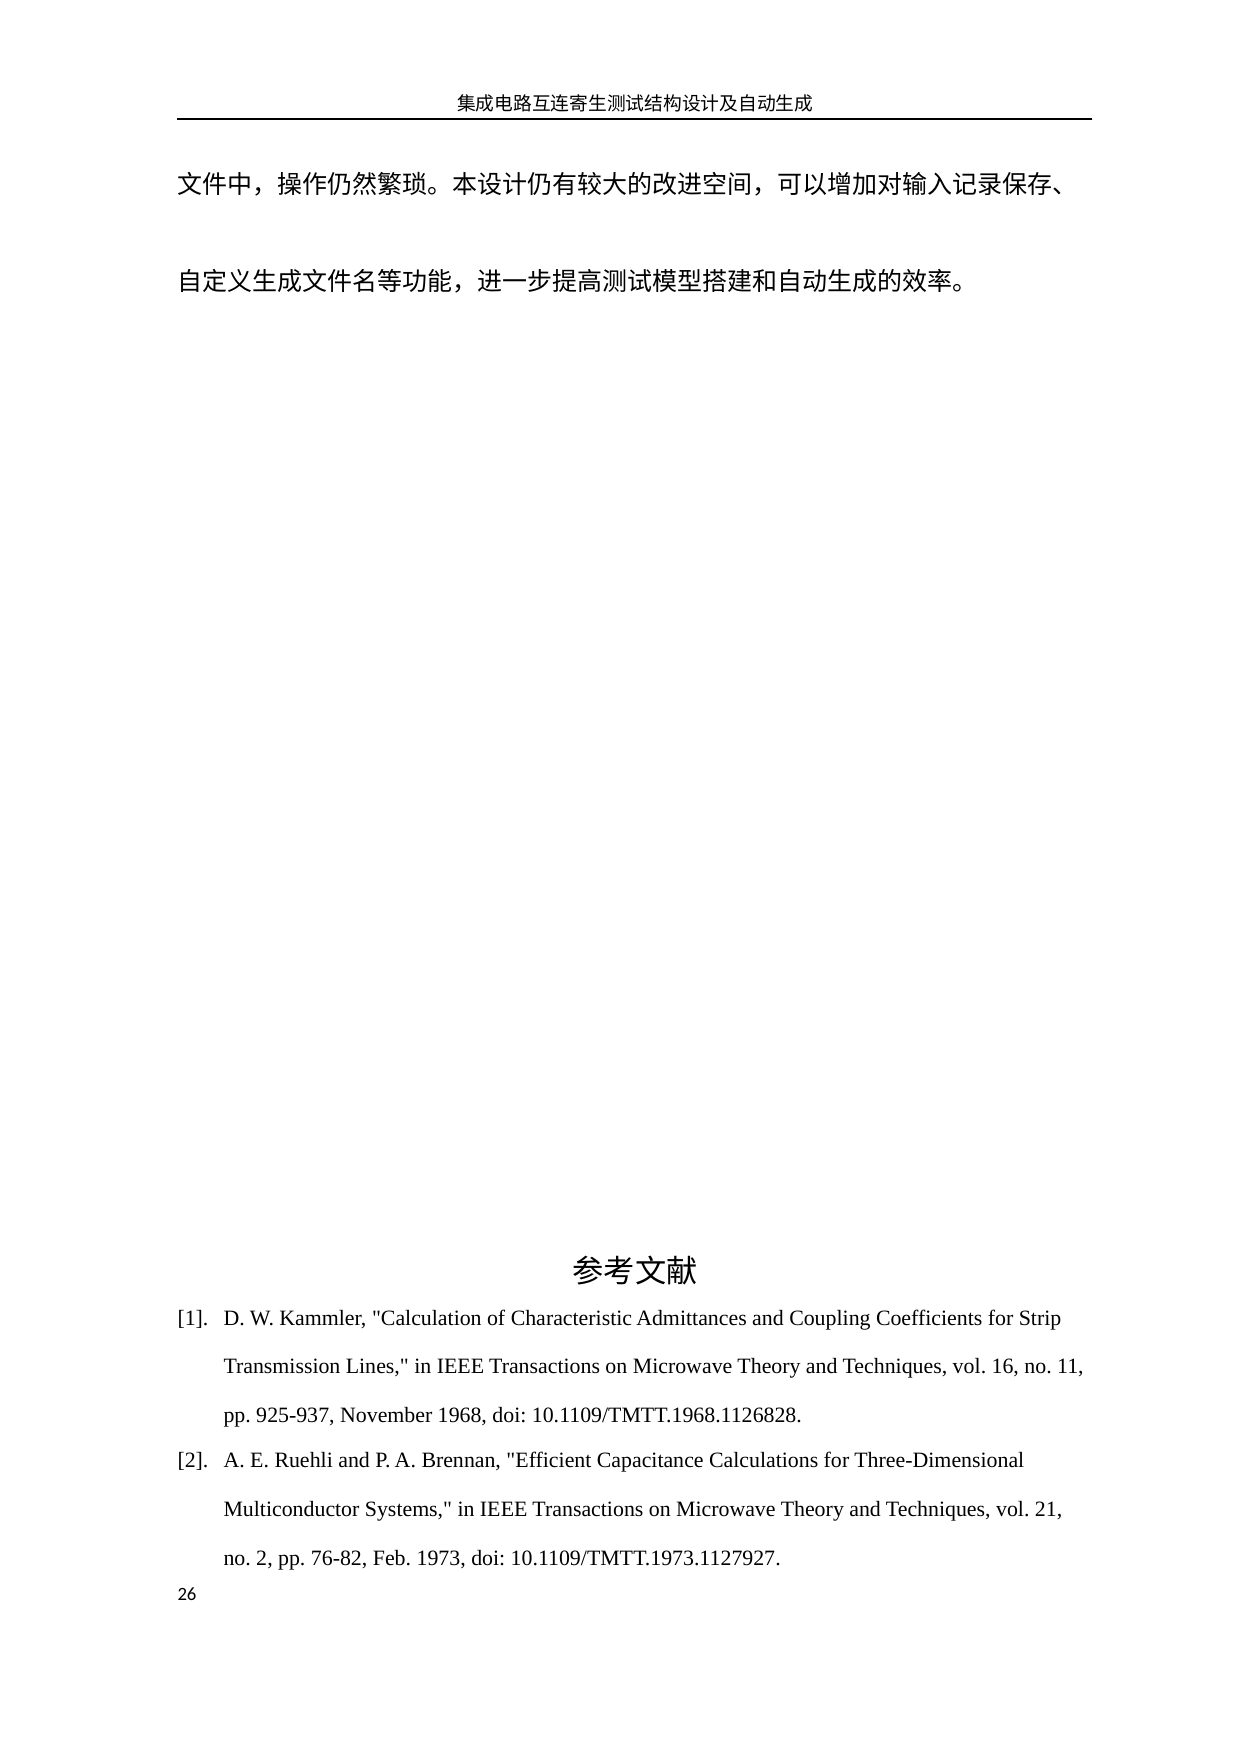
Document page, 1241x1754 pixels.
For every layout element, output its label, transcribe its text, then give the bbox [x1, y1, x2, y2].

list A. E. Ruehli and P. A. Brennan, "Efficient Capacitance Calculations for Three-Dimensional Multiconductor Systems," in IEEE Transactions on Microwave Theory and Techniques, vol. 21, no. 2, pp. 76-82, Feb. 1973, doi: 10.1109/TMTT.1973.1127927. [177, 1444, 1092, 1574]
list D. W. Kammler, "Calculation of Characteristic Admittances and Coupling Coefficients for Strip Transmission Lines," in IEEE Transactions on Microwave Theory and Techniques, vol. 16, no. 11, pp. 925-937, November 1968, doi: 10.1109/TMTT.1968.1126828. [177, 1301, 1092, 1431]
text 参考文献 [177, 1236, 1092, 1301]
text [177, 150, 1092, 312]
